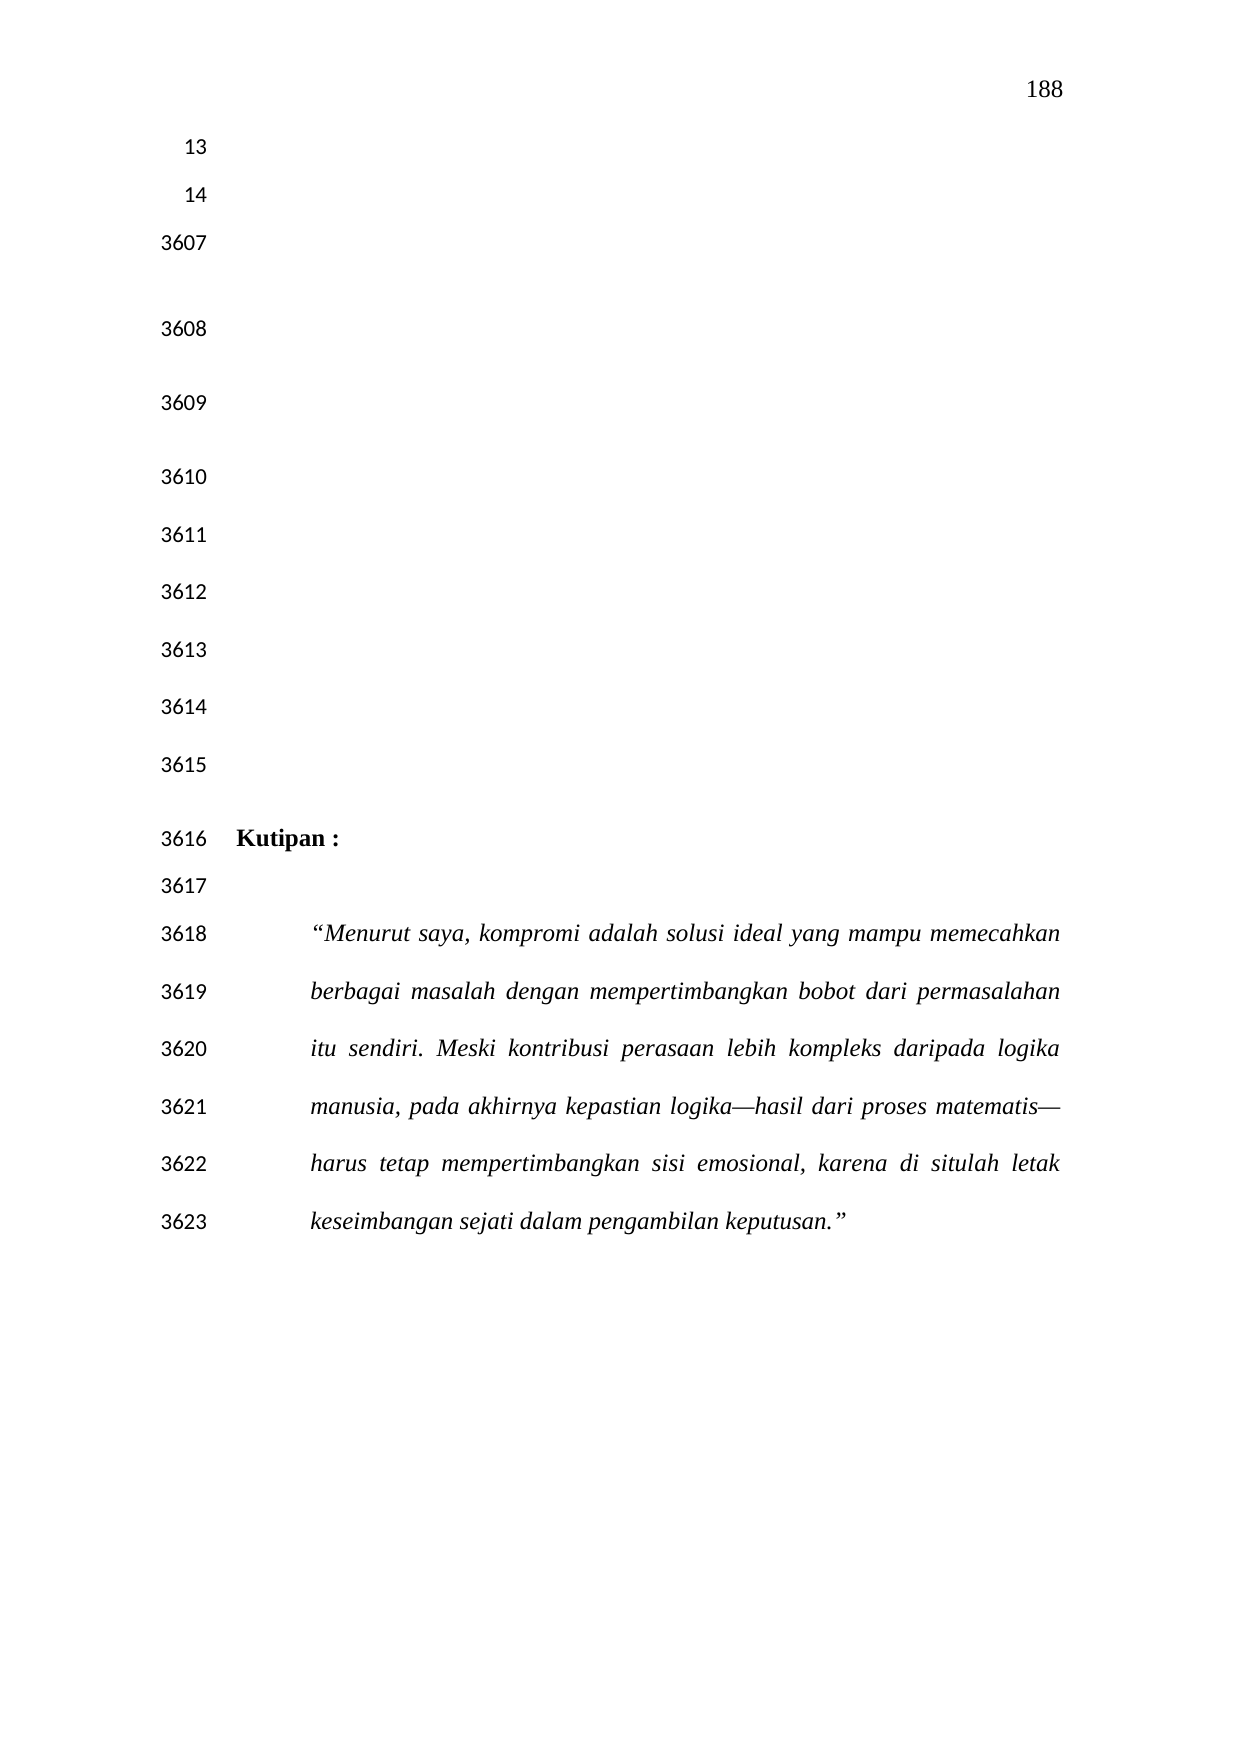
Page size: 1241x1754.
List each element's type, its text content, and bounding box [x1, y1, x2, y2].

list “Menurut saya, kompromi adalah solusi ideal yang mampu memecahkan berbagai masalah dengan mempertimbangkan bobot dari permasalahan itu sendiri. Meski kontribusi perasaan lebih kompleks daripada logika manusia, pada akhirnya kepastian logika—hasil dari proses matematis—harus tetap mempertimbangkan sisi emosional, karena di situlah letak keseimbangan sejati dalam pengambilan keputusan.” [310, 918, 1063, 1234]
text Kutipan : [236, 823, 1063, 852]
